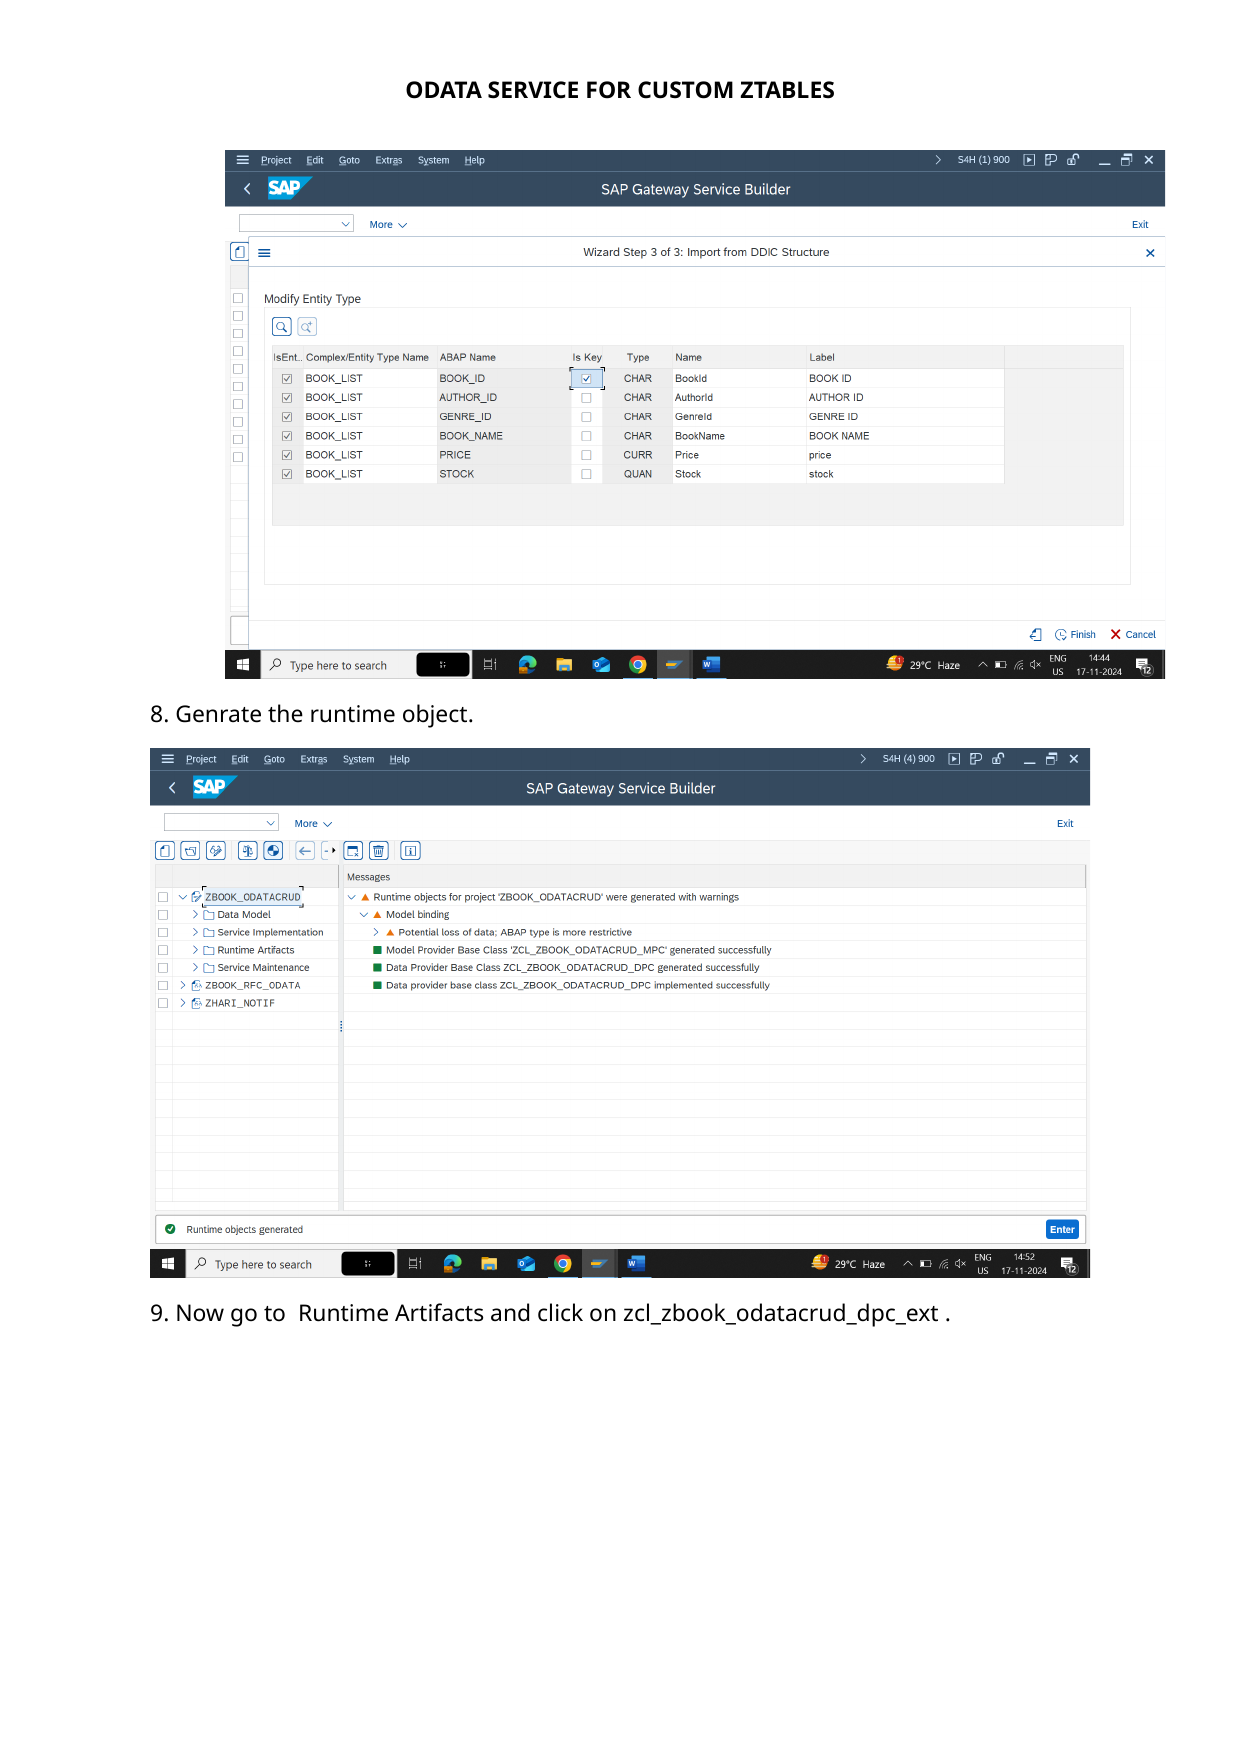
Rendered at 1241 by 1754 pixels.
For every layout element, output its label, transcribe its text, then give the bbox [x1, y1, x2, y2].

text 8. Genrate the runtime object. [150, 698, 1090, 729]
picture [225, 150, 1166, 679]
text 9. Now go to Runtime Artifacts and click on zcl_zbook_odatacrud_dpc_ext . [150, 1296, 1090, 1328]
picture [150, 748, 1091, 1278]
